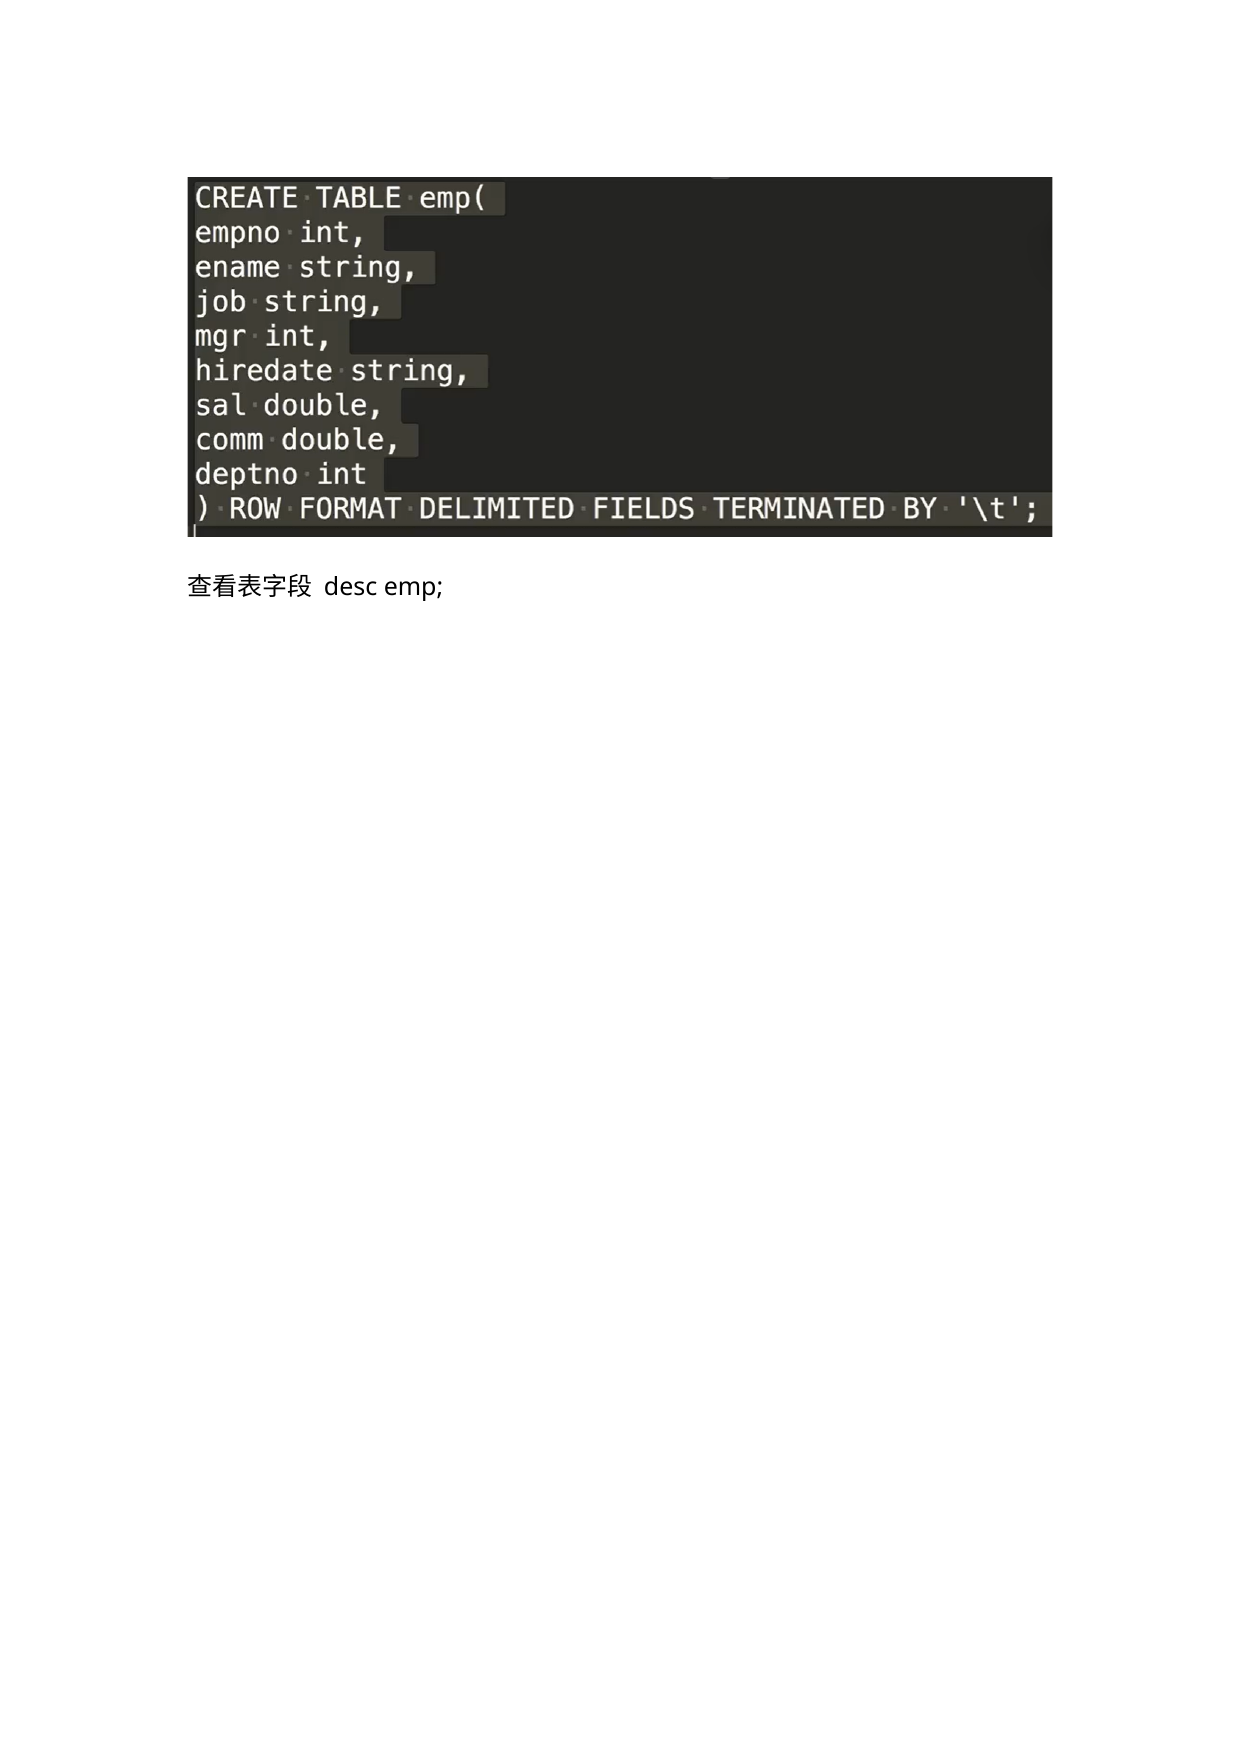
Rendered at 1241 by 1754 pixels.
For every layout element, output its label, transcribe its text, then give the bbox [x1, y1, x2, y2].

picture [187, 177, 1053, 537]
text 查看表字段 desc emp; [187, 552, 1053, 617]
